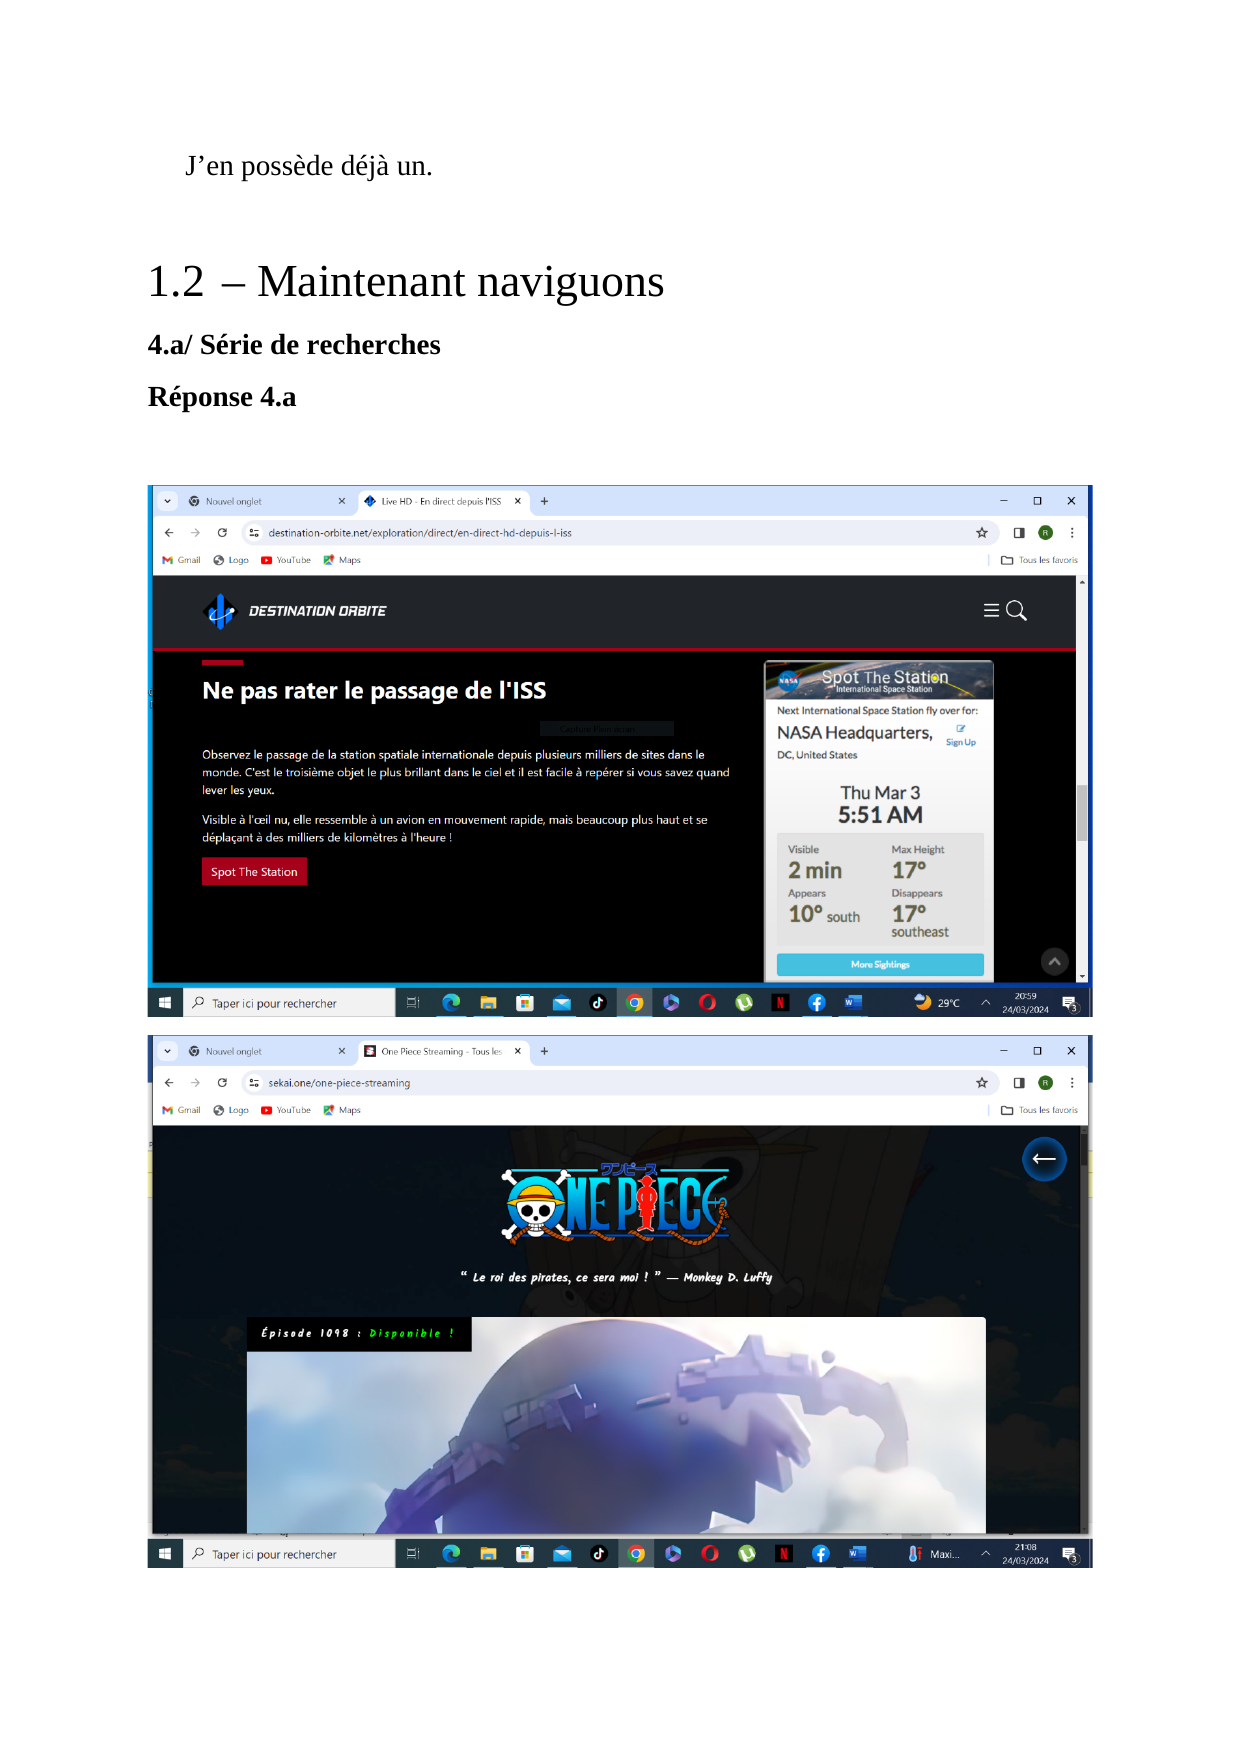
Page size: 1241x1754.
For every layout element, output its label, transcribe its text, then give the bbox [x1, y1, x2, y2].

text J’en possède déjà un. [185, 148, 1093, 181]
text Réponse 4.a [148, 379, 1093, 413]
picture [147, 485, 1093, 1017]
picture [147, 1035, 1093, 1568]
list – Maintenant naviguons [148, 253, 1093, 306]
text 4.a/ Série de recherches [148, 327, 1093, 360]
